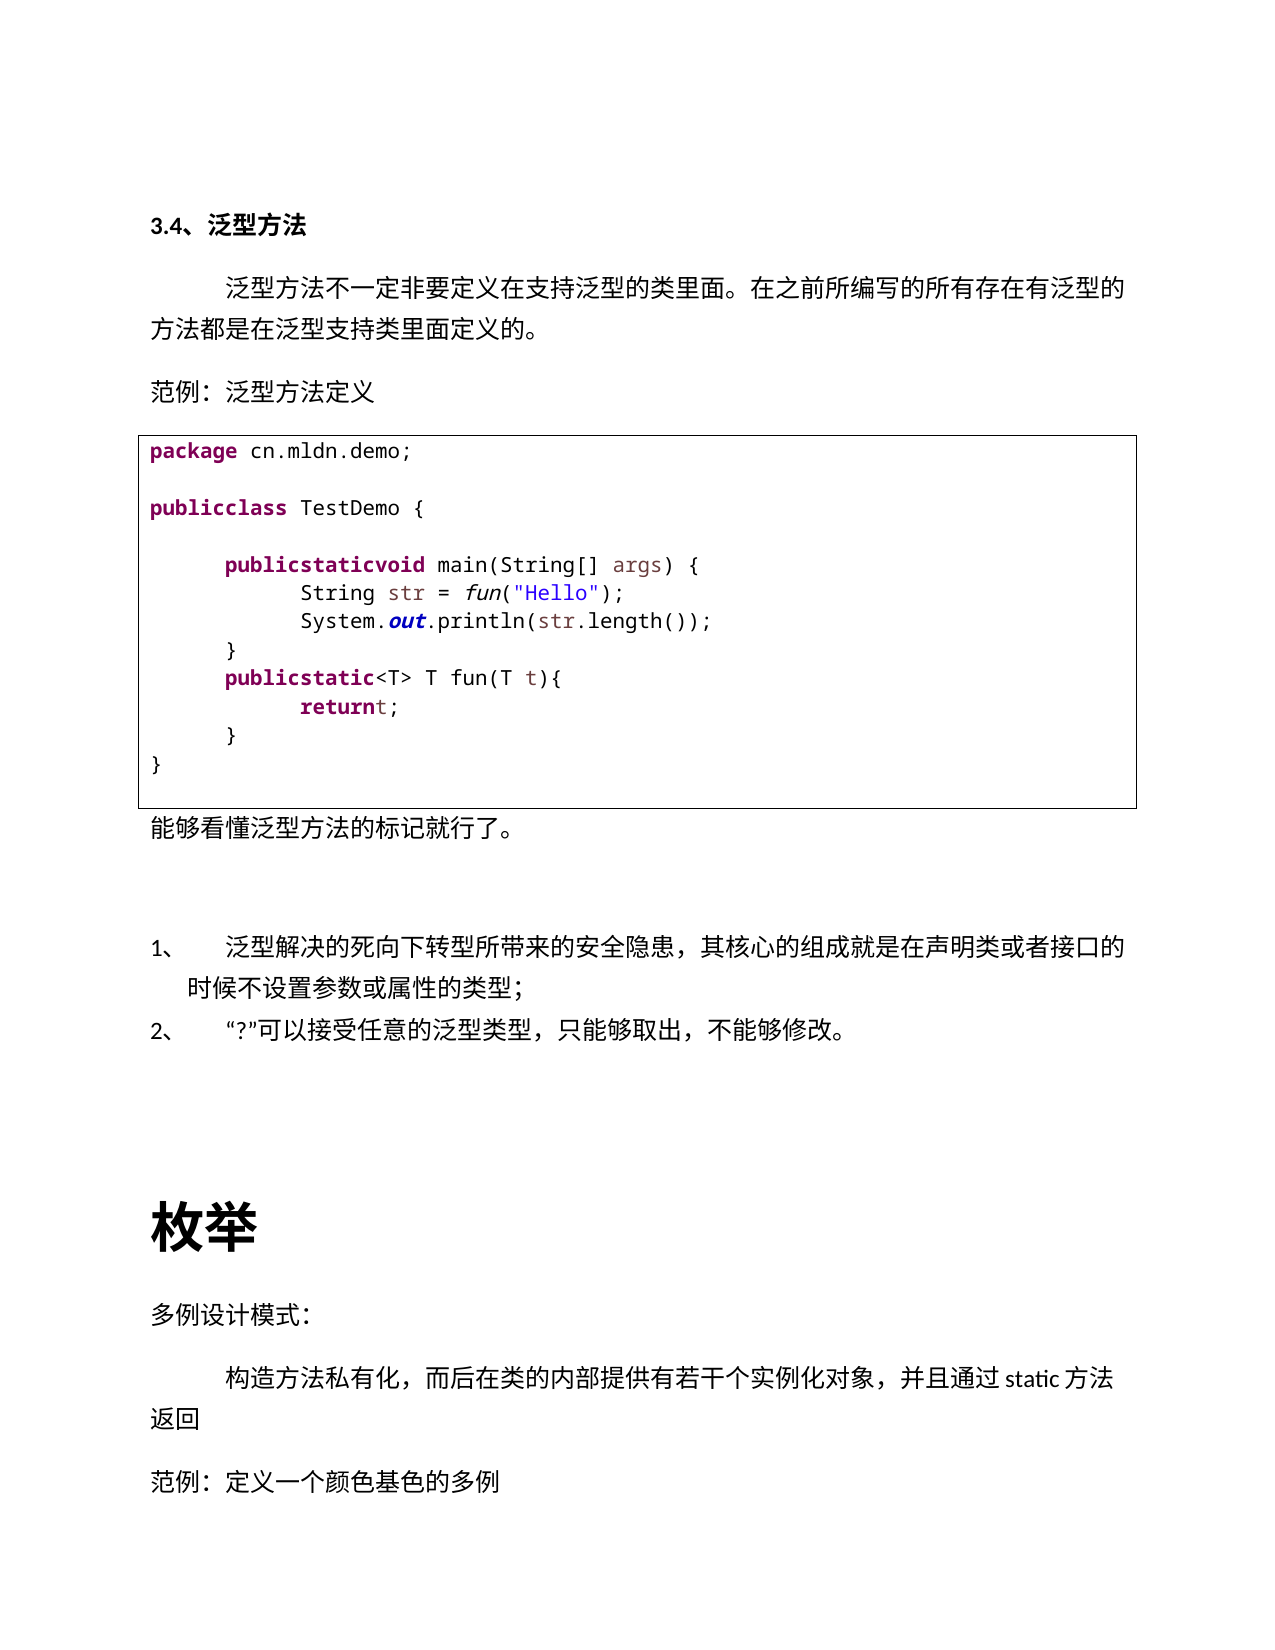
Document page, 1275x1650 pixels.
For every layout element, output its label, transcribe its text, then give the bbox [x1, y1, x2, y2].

table_header package cn.mldn.demo; publicclass TestDemo { publicstaticvoid main(String[] args) { String str = fun("Hello"); System.out.println(str.length()); } publicstatic<T> T fun(T t){ returnt; } } [139, 436, 1136, 808]
text 3.4、泛型方法 [150, 206, 1125, 242]
list 泛型解决的死向下转型所带来的安全隐患，其核心的组成就是在声明类或者接口的时候不设置参数或属性的类型； [150, 927, 1125, 1005]
text 能够看懂泛型方法的标记就行了。 [150, 809, 1125, 845]
list “?”可以接受任意的泛型类型，只能够取出，不能够修改。 [150, 1011, 1125, 1047]
text 多例设计模式： [150, 1296, 1125, 1332]
text 范例：泛型方法定义 [150, 372, 1125, 409]
text 泛型方法不一定非要定义在支持泛型的类里面。在之前所编写的所有存在有泛型的方法都是在泛型支持类里面定义的。 [150, 268, 1125, 346]
text 范例：定义一个颜色基色的多例 [150, 1462, 1125, 1498]
text 构造方法私有化，而后在类的内部提供有若干个实例化对象，并且通过static方法返回 [150, 1358, 1125, 1436]
text 枚举 [150, 1185, 1125, 1263]
